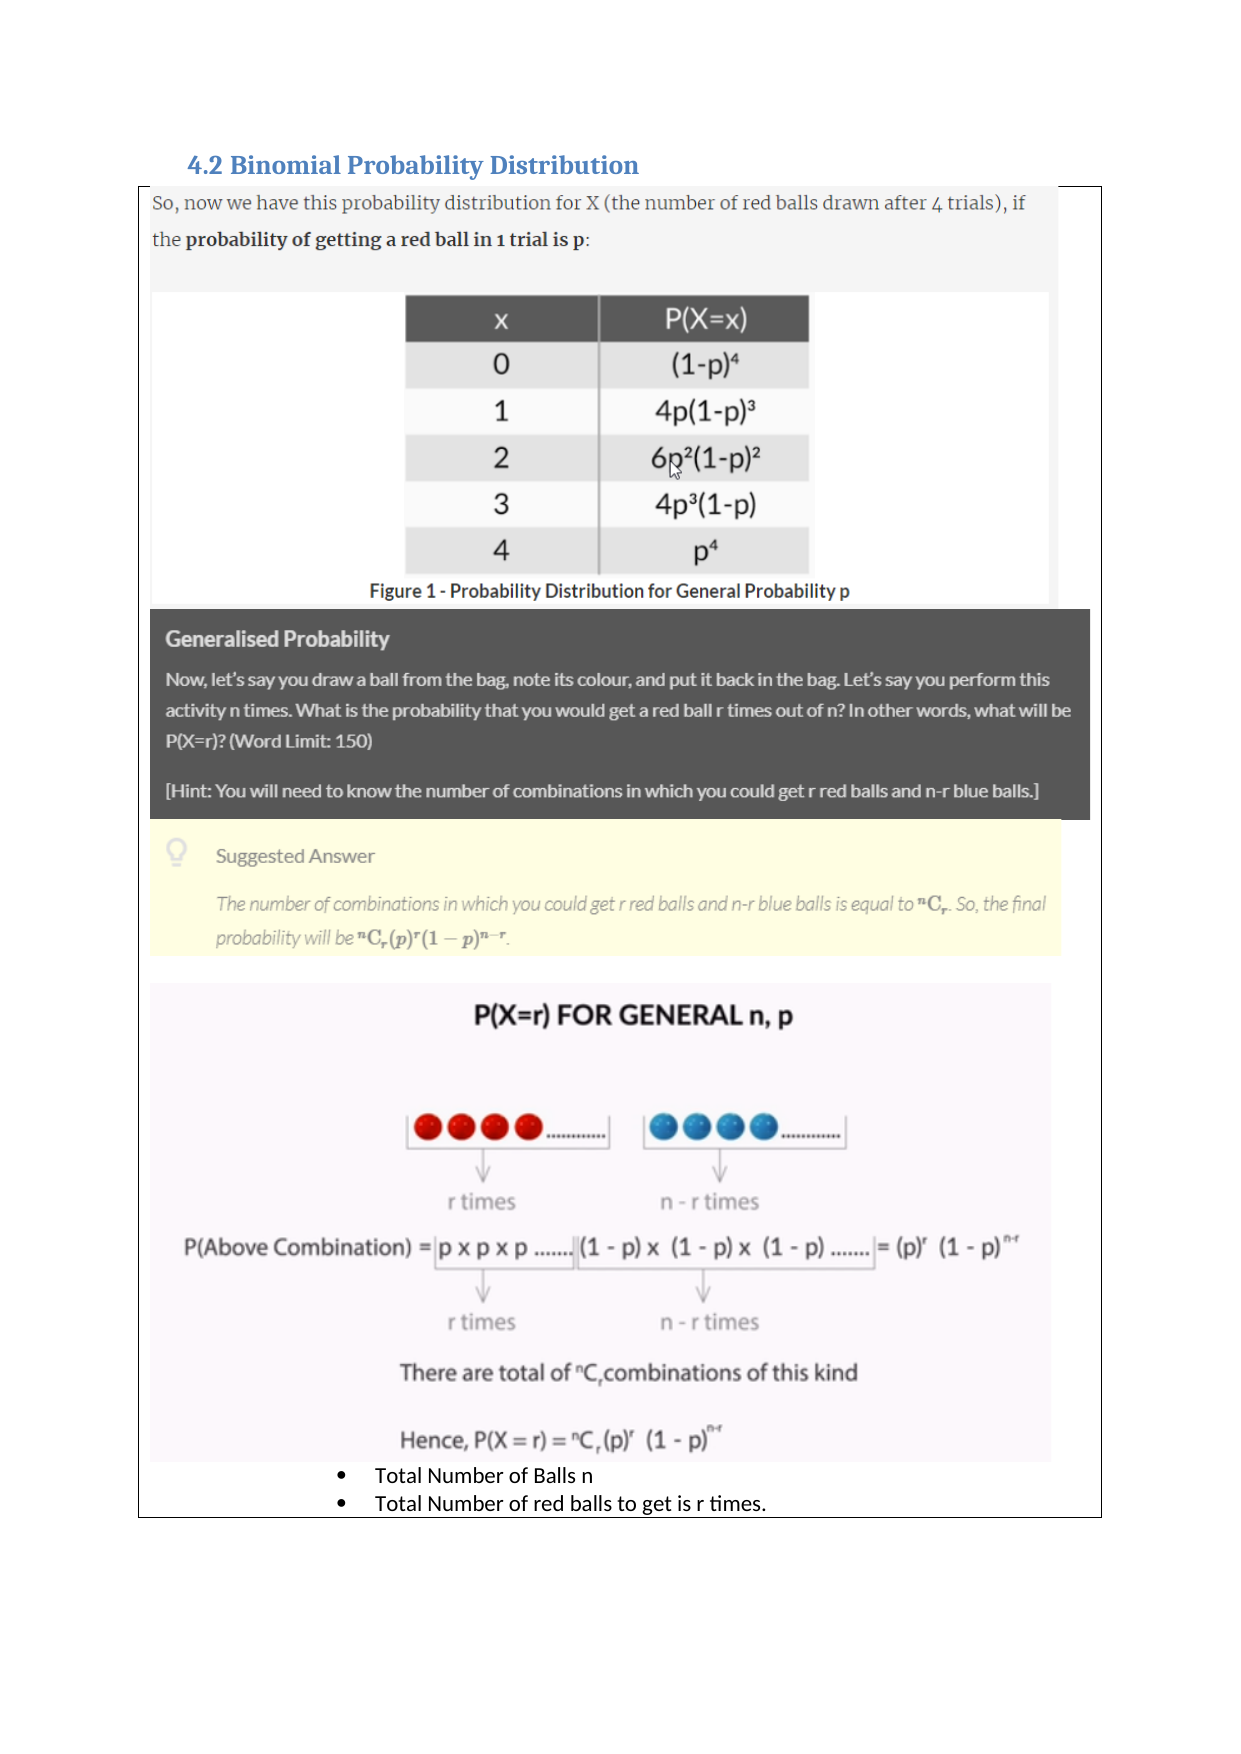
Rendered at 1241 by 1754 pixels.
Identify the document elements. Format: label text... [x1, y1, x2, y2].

picture [150, 186, 1091, 956]
subtitle Binomial Probability Distribution [187, 150, 1090, 181]
table_header Total Number of Balls n Total Number of red balls to get is r times. [139, 187, 1101, 1517]
picture [150, 983, 1052, 1462]
